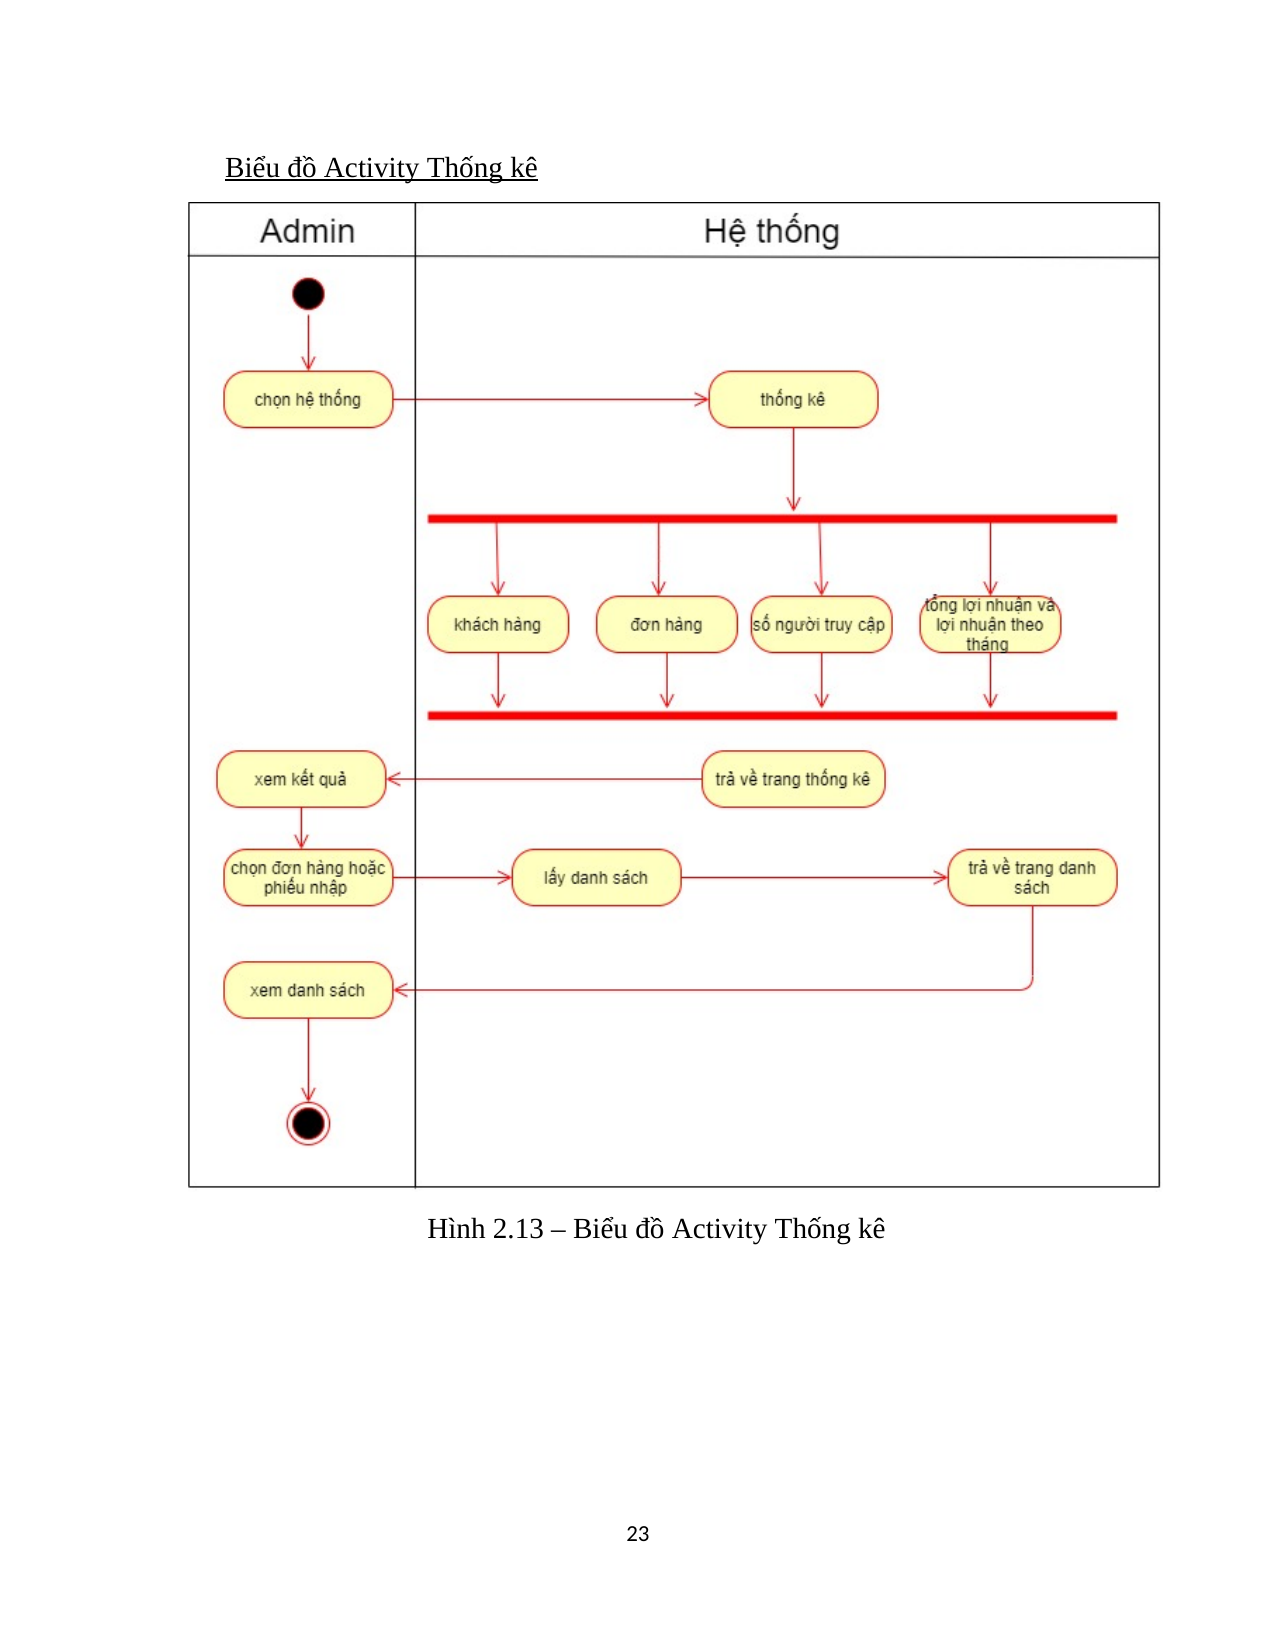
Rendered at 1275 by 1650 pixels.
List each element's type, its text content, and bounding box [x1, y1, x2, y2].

text Hình 2.13 – Biểu đồ Activity Thống kê [187, 1211, 1125, 1244]
picture [187, 202, 1163, 1192]
list Biểu đồ Activity Thống kê [225, 150, 1125, 183]
